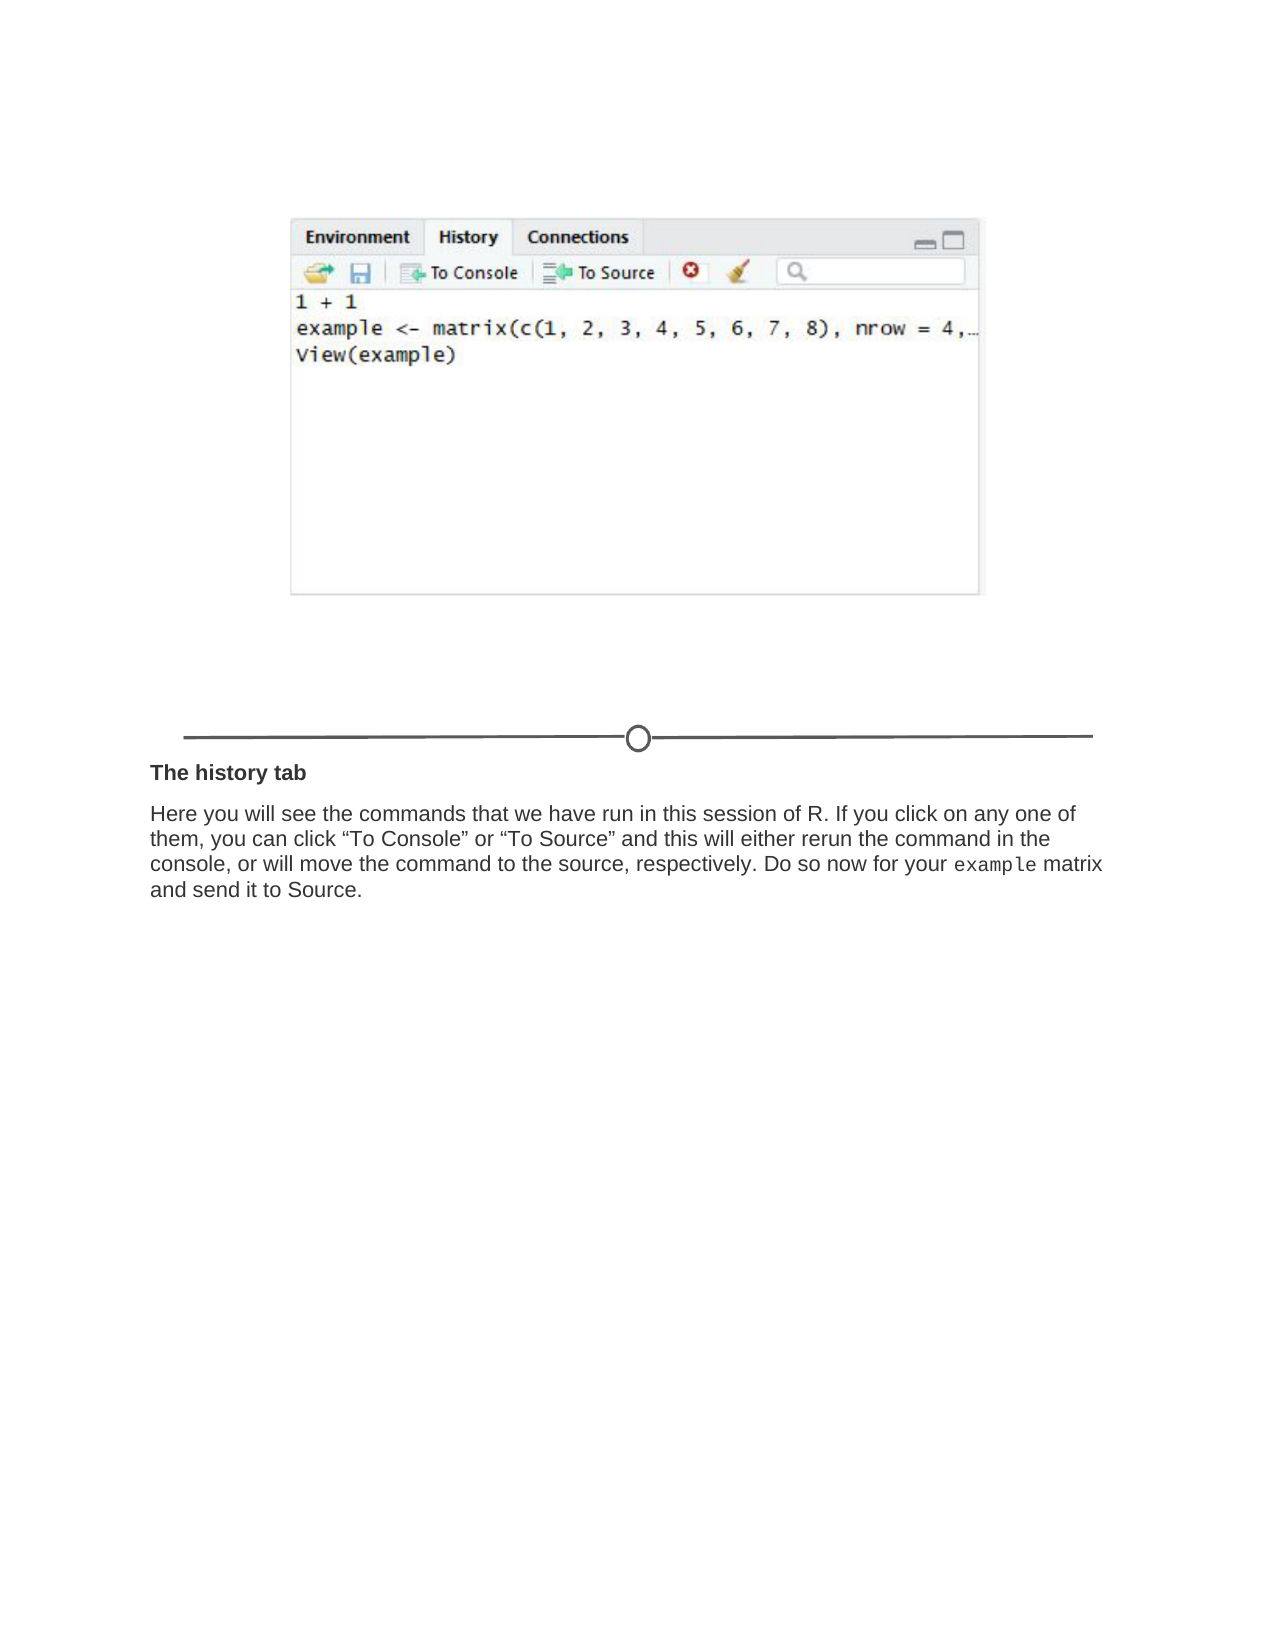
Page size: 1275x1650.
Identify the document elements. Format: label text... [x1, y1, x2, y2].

text Here you will see the commands that we have run in this session of R. If you click on any one of them, you can click “To Console” or “To Source” and this will either rerun the command in the console, or will move the command to the source, respectively. Do so now for your example matrix and send it to Source. [150, 801, 1125, 903]
text The history tab [150, 760, 1125, 785]
picture [150, 150, 1125, 760]
